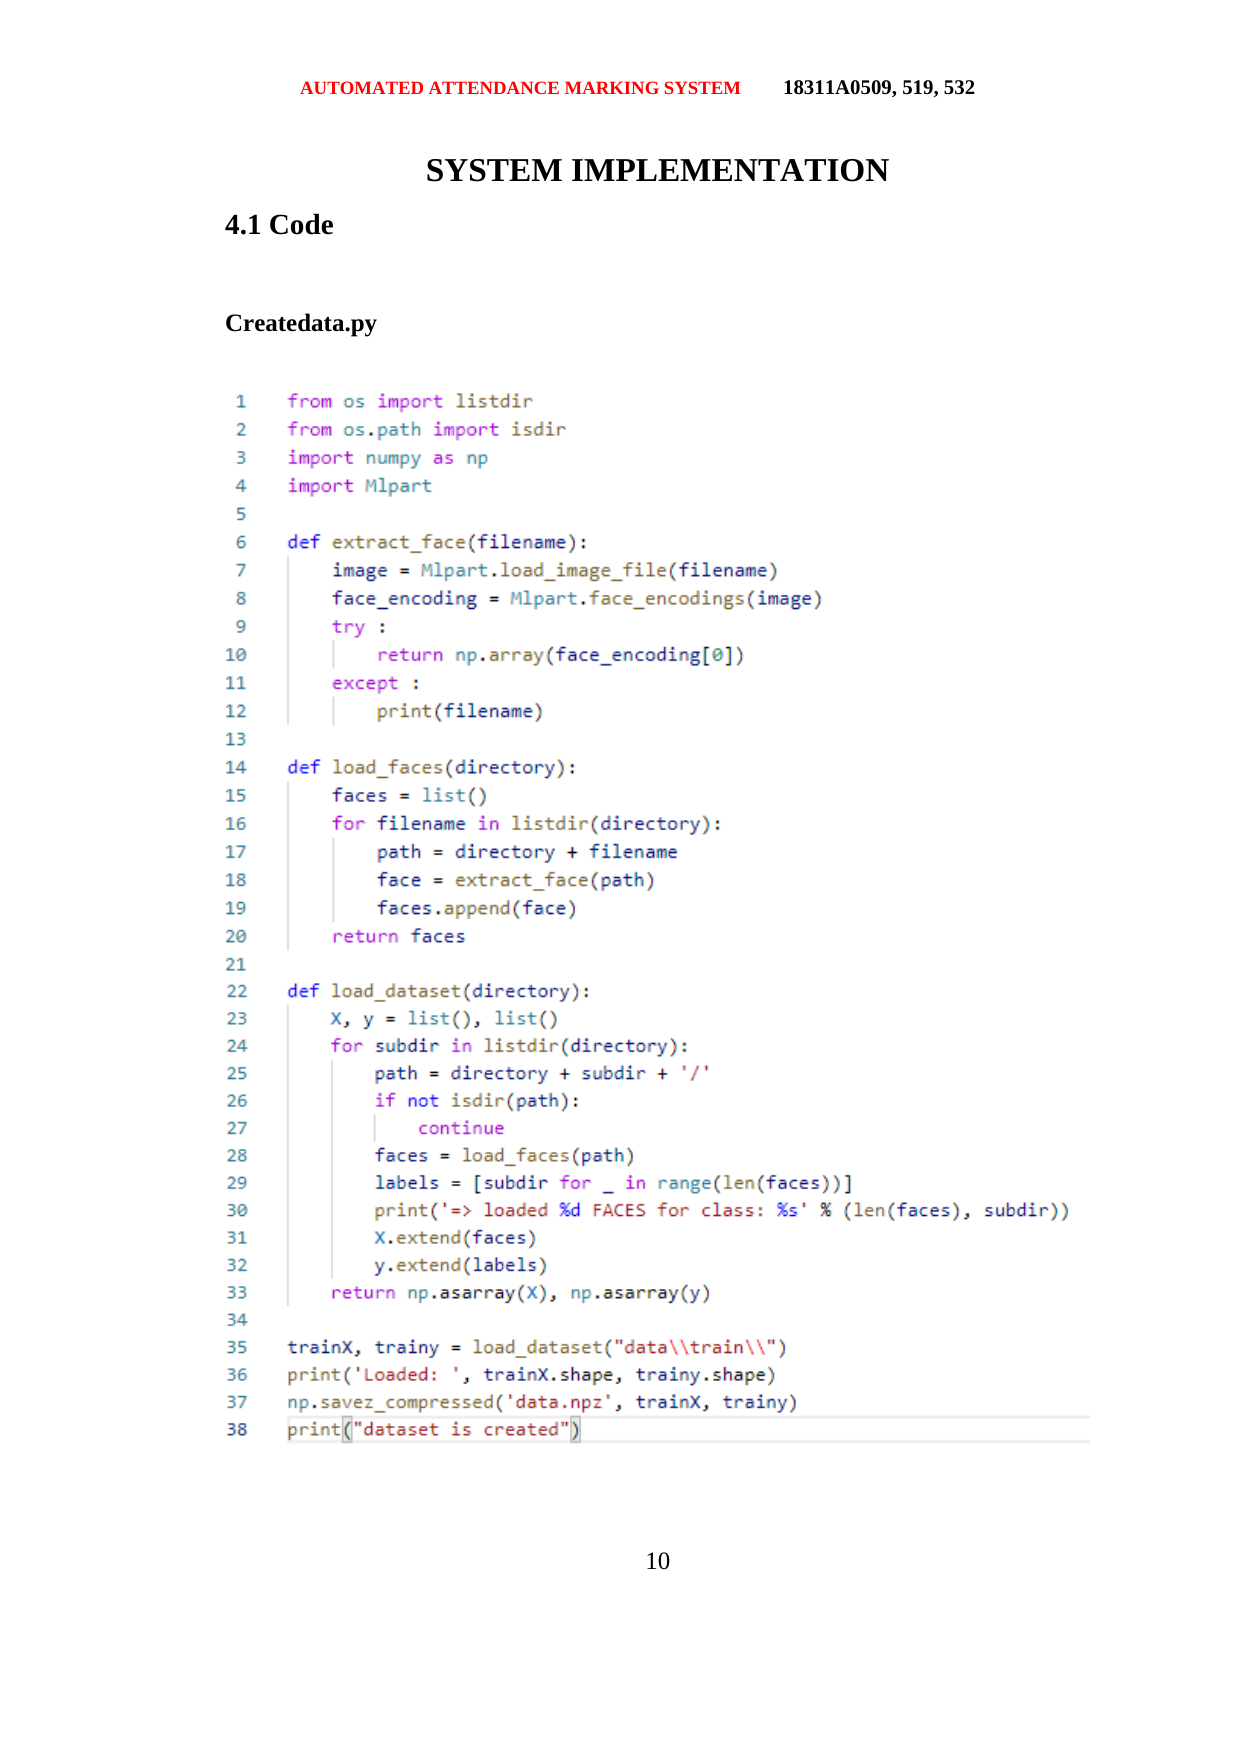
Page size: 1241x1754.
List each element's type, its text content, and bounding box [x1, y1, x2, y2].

text SYSTEM IMPLEMENTATION [225, 150, 1090, 188]
text 4.1 Code [225, 207, 1090, 241]
text Createdata.py [225, 308, 1090, 337]
picture [225, 389, 1091, 1457]
